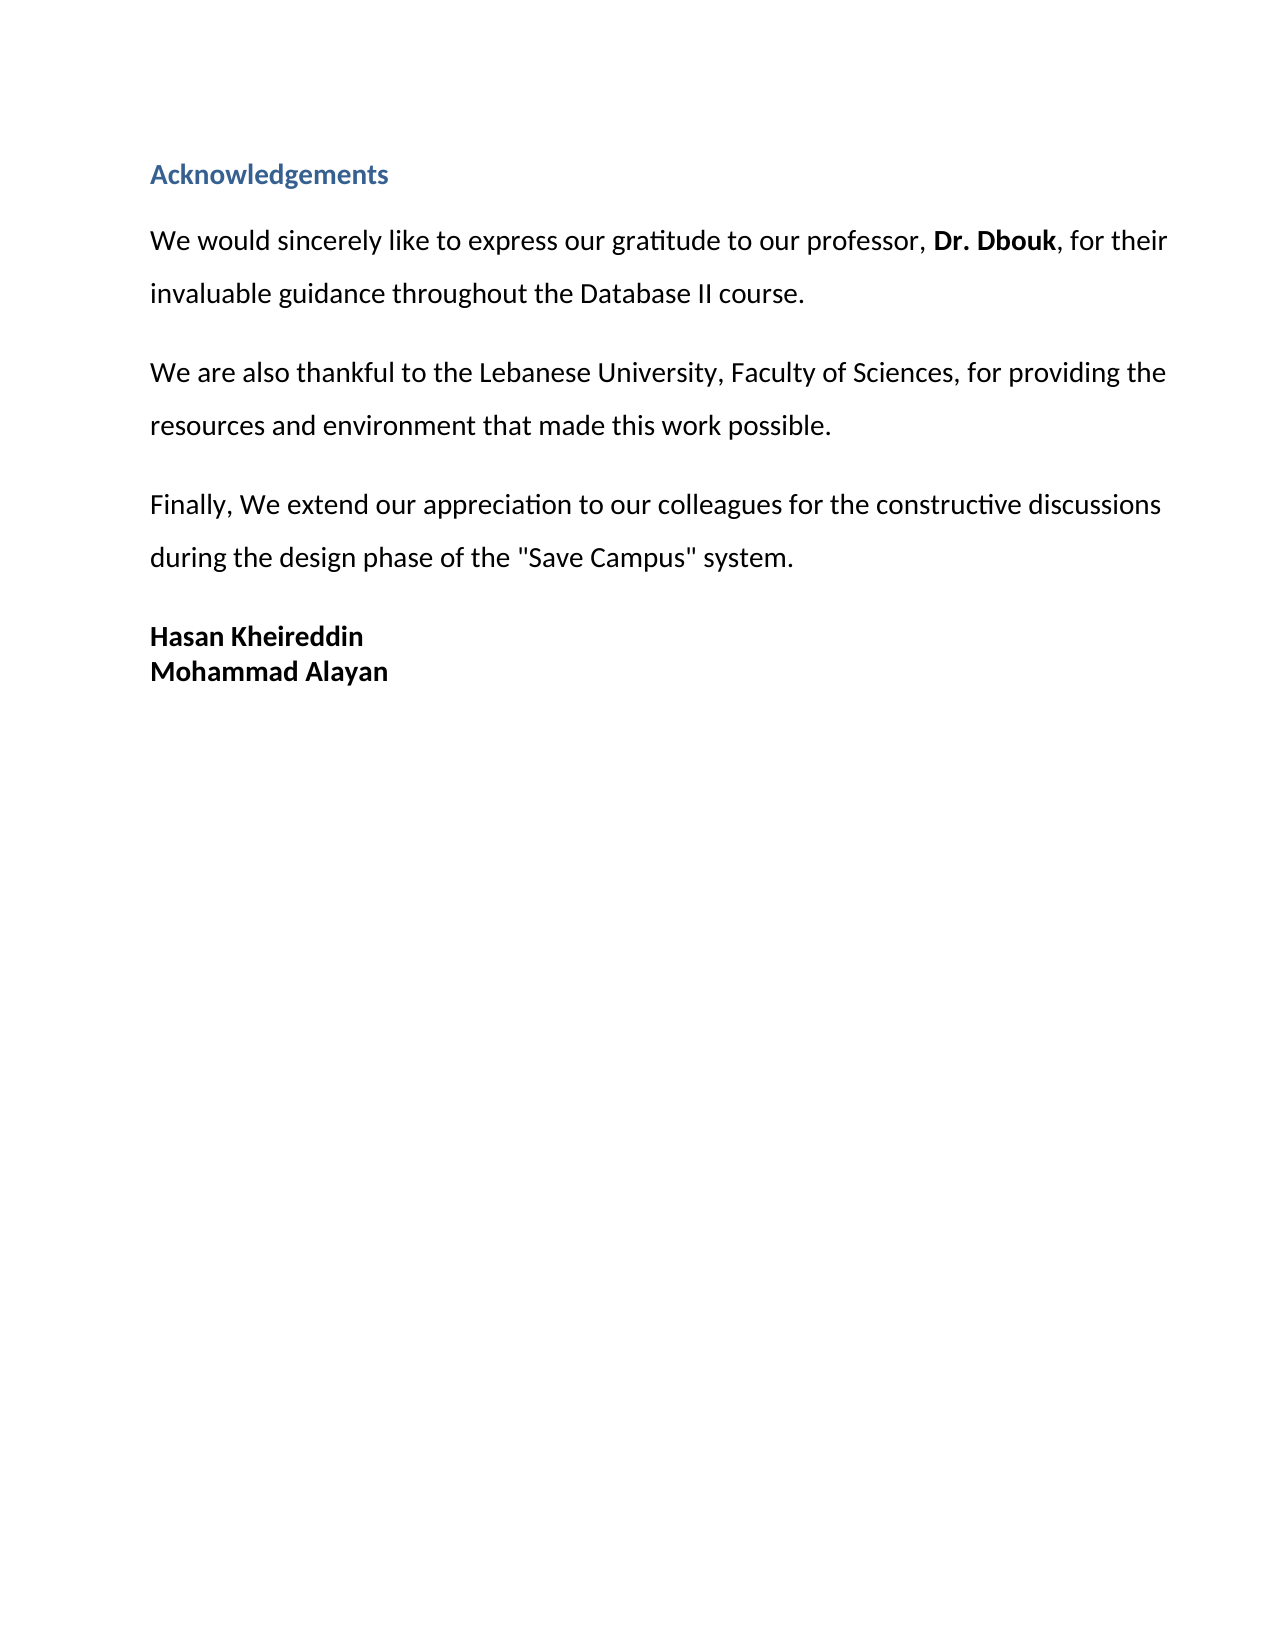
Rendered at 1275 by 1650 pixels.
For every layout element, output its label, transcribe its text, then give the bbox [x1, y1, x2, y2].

text Hasan Kheireddin [150, 618, 1186, 653]
text We are also thankful to the Lebanese University, Faculty of Sciences, for providing the resources and environment that made this work possible. [150, 354, 1186, 443]
text Acknowledgements [150, 156, 1188, 191]
text Mohammad Alayan [150, 653, 1186, 689]
text Finally, We extend our appreciation to our colleagues for the constructive discussions during the design phase of the "Save Campus" system. [150, 486, 1186, 575]
text We would sincerely like to express our gratitude to our professor, Dr. Dbouk, for their invaluable guidance throughout the Database II course. [150, 222, 1186, 311]
